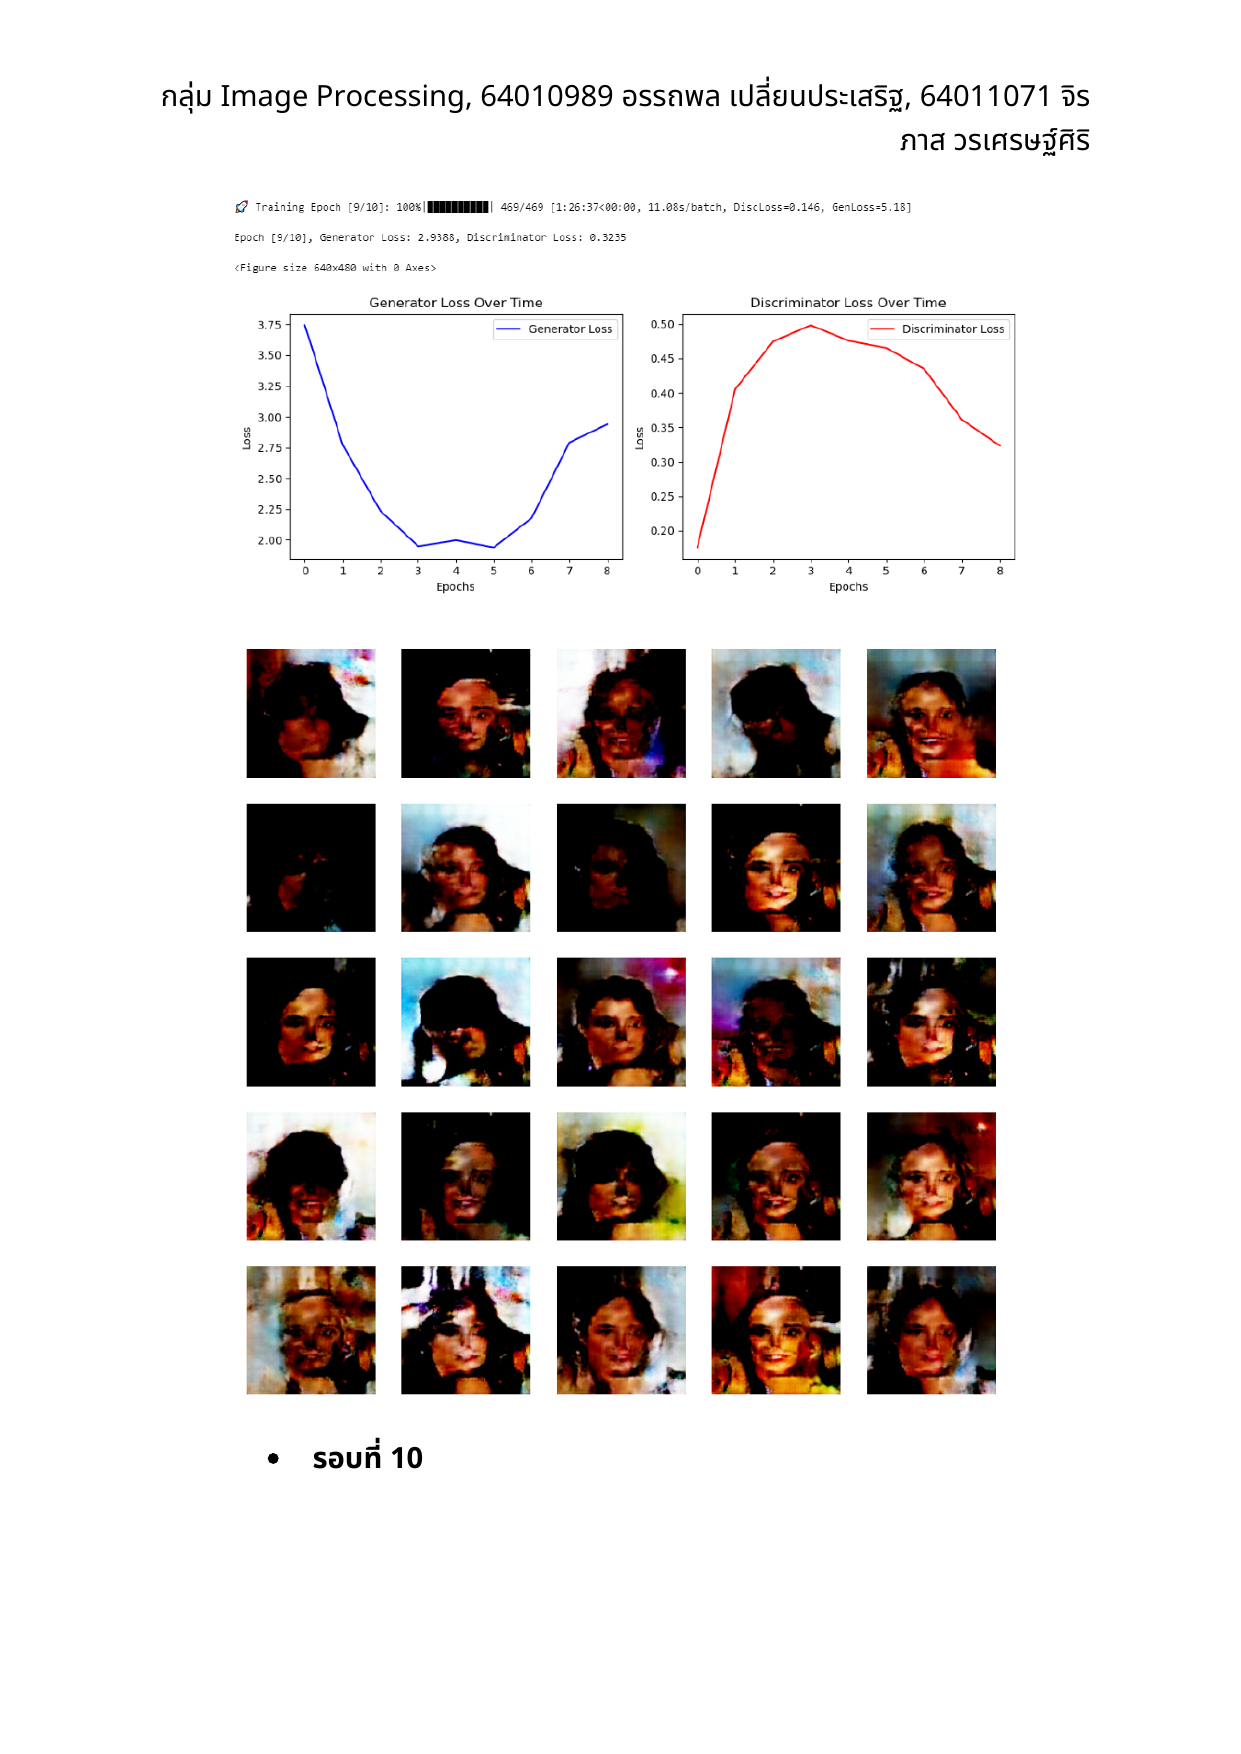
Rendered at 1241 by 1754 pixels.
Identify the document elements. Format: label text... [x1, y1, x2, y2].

list รอบที่ 10 [268, 1437, 1090, 1482]
picture [225, 635, 1004, 1407]
picture [225, 189, 1026, 607]
